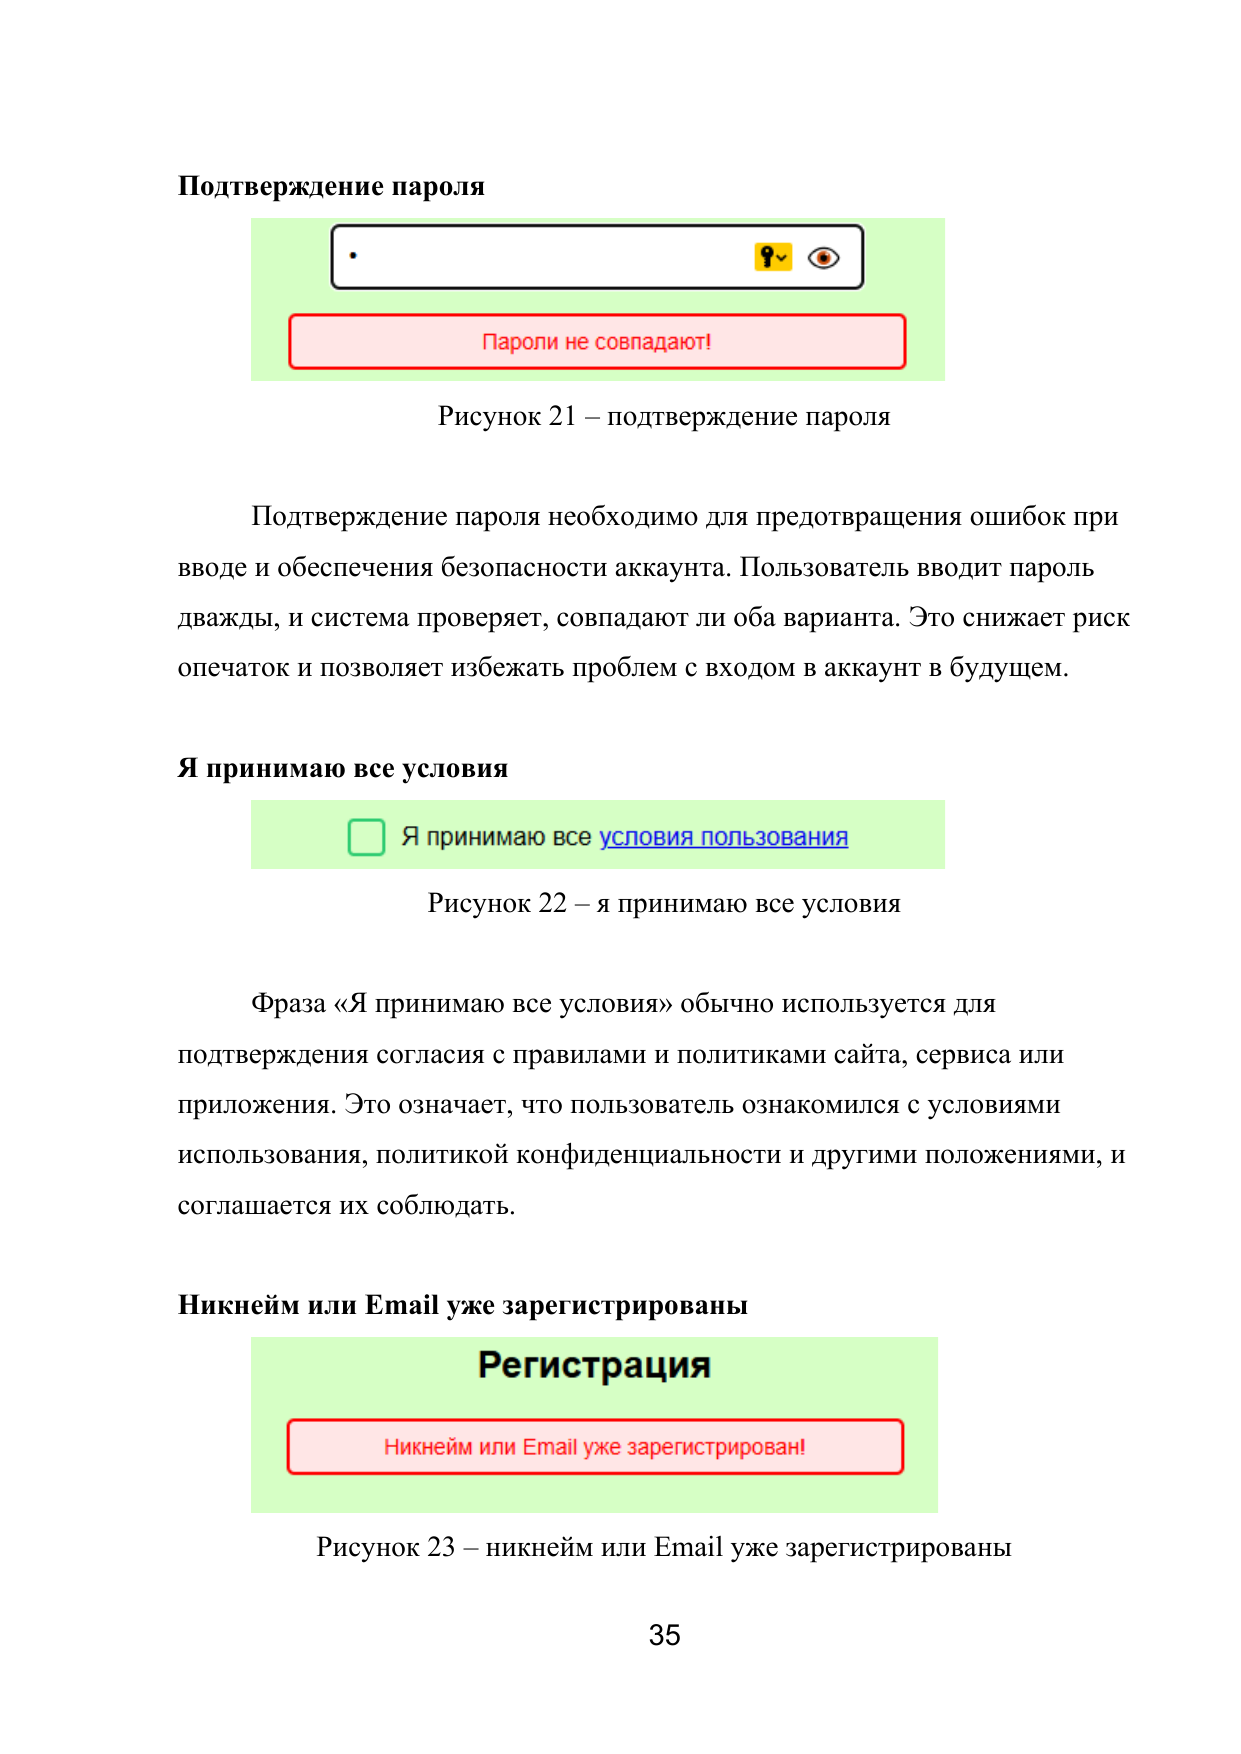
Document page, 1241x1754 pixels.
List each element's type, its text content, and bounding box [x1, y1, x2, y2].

text Никнейм или Email уже зарегистрированы [177, 1287, 1152, 1321]
picture [251, 218, 946, 381]
picture [251, 1337, 939, 1513]
picture [251, 800, 946, 869]
text Рисунок 21 – подтверждение пароля [177, 398, 1152, 431]
text Рисунок 23 – никнейм или Email уже зарегистрированы [177, 1529, 1152, 1562]
text Подтверждение пароля [177, 168, 1152, 202]
text Я принимаю все условия [177, 750, 1152, 783]
text Фраза «Я принимаю все условия» обычно используется для подтверждения согласия с правилами и политиками сайта, сервиса или приложения. Это означает, что пользователь ознакомился с условиями использования, политикой конфиденциальности и другими положениями, и соглашается их соблюдать. [177, 986, 1152, 1220]
text Подтверждение пароля необходимо для предотвращения ошибок при вводе и обеспечения безопасности аккаунта. Пользователь вводит пароль дважды, и система проверяет, совпадают ли оба варианта. Это снижает риск опечаток и позволяет избежать проблем с входом в аккаунт в будущем. [177, 498, 1152, 683]
text Рисунок 22 – я принимаю все условия [177, 885, 1152, 918]
